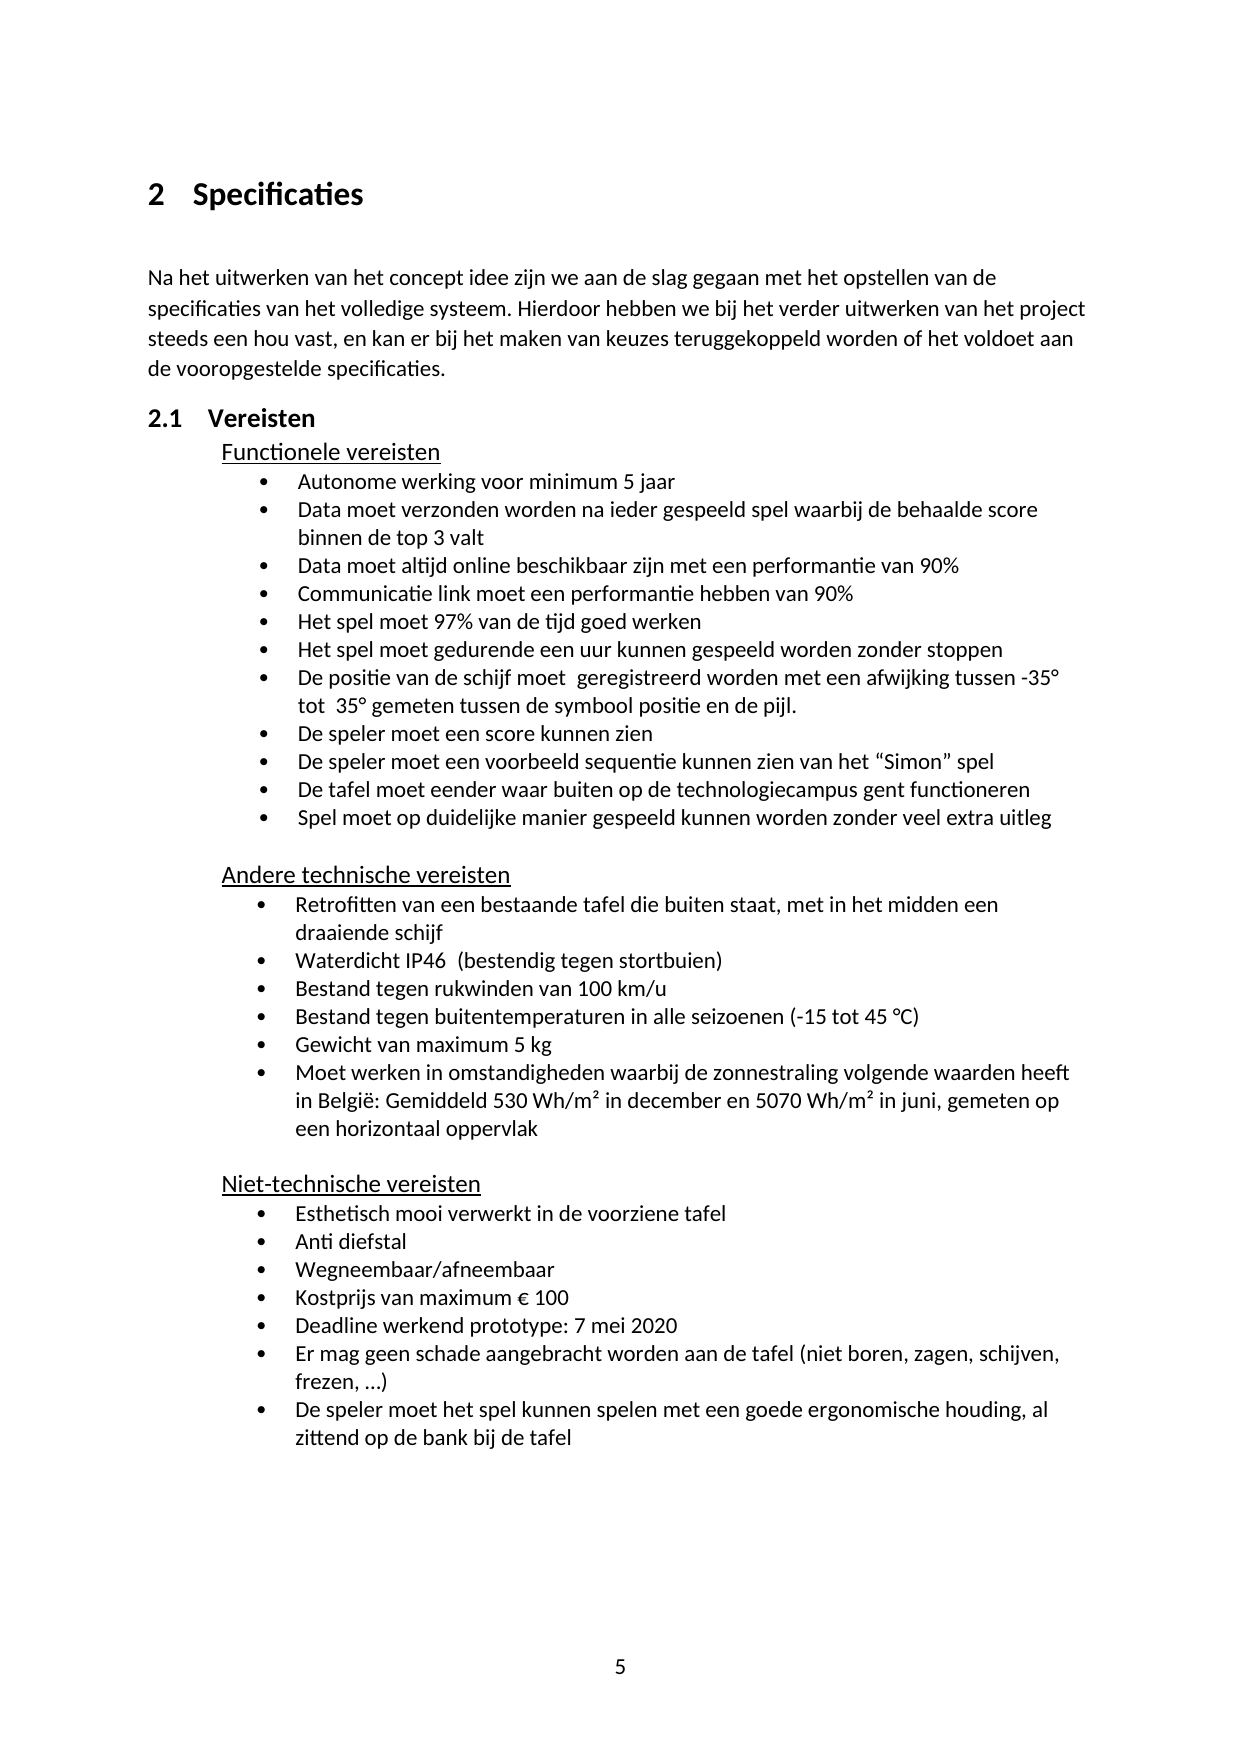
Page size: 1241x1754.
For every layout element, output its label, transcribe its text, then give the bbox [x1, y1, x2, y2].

list Bestand tegen rukwinden van 100 km/u [258, 974, 1093, 1002]
text Andere technische vereisten [148, 859, 1093, 890]
list De speler moet het spel kunnen spelen met een goede ergonomische houding, al zittend op de bank bij de tafel [258, 1395, 1093, 1451]
list Wegneembaar/afneembaar [258, 1255, 1093, 1283]
list Gewicht van maximum 5 kg [258, 1030, 1093, 1058]
list De speler moet een score kunnen zien [260, 719, 1093, 747]
list De speler moet een voorbeeld sequentie kunnen zien van het “Simon” spel [260, 747, 1093, 775]
list Het spel moet gedurende een uur kunnen gespeeld worden zonder stoppen [260, 635, 1093, 663]
list Data moet verzonden worden na ieder gespeeld spel waarbij de behaalde score binnen de top 3 valt [260, 495, 1093, 551]
list Spel moet op duidelijke manier gespeeld kunnen worden zonder veel extra uitleg [260, 803, 1093, 831]
text Na het uitwerken van het concept idee zijn we aan de slag gegaan met het opstellen van de specificaties van het volledige systeem. Hierdoor hebben we bij het verder uitwerken van het project steeds een hou vast, en kan er bij het maken van keuzes teruggekoppeld worden of het voldoet aan de vooropgestelde specificaties. [148, 263, 1093, 382]
list De tafel moet eender waar buiten op de technologiecampus gent functioneren [260, 775, 1093, 803]
list Data moet altijd online beschikbaar zijn met een performantie van 90% [260, 551, 1093, 579]
list Kostprijs van maximum € 100 [258, 1283, 1093, 1311]
list Esthetisch mooi verwerkt in de voorziene tafel [258, 1199, 1093, 1227]
list Moet werken in omstandigheden waarbij de zonnestraling volgende waarden heeft in België: Gemiddeld 530 Wh/m² in december en 5070 Wh/m² in juni, gemeten op een horizontaal oppervlak [258, 1058, 1093, 1142]
list Communicatie link moet een performantie hebben van 90% [260, 579, 1093, 607]
subtitle Vereisten [148, 401, 1093, 434]
list Het spel moet 97% van de tijd goed werken [260, 607, 1093, 635]
list Bestand tegen buitentemperaturen in alle seizoenen (-15 tot 45 °C) [258, 1002, 1093, 1030]
list Deadline werkend prototype: 7 mei 2020 [258, 1311, 1093, 1339]
text Niet-technische vereisten [148, 1168, 1093, 1199]
list Retrofitten van een bestaande tafel die buiten staat, met in het midden een draaiende schijf [258, 890, 1093, 946]
list Anti diefstal [258, 1227, 1093, 1255]
list De positie van de schijf moet geregistreerd worden met een afwijking tussen -35° tot 35° gemeten tussen de symbool positie en de pijl. [260, 663, 1093, 719]
list Waterdicht IP46 (bestendig tegen stortbuien) [258, 946, 1093, 974]
text Functionele vereisten [148, 437, 1093, 467]
list Autonome werking voor minimum 5 jaar [260, 467, 1093, 495]
subtitle Specificaties [148, 173, 1093, 213]
list Er mag geen schade aangebracht worden aan de tafel (niet boren, zagen, schijven, frezen, …) [258, 1339, 1093, 1395]
